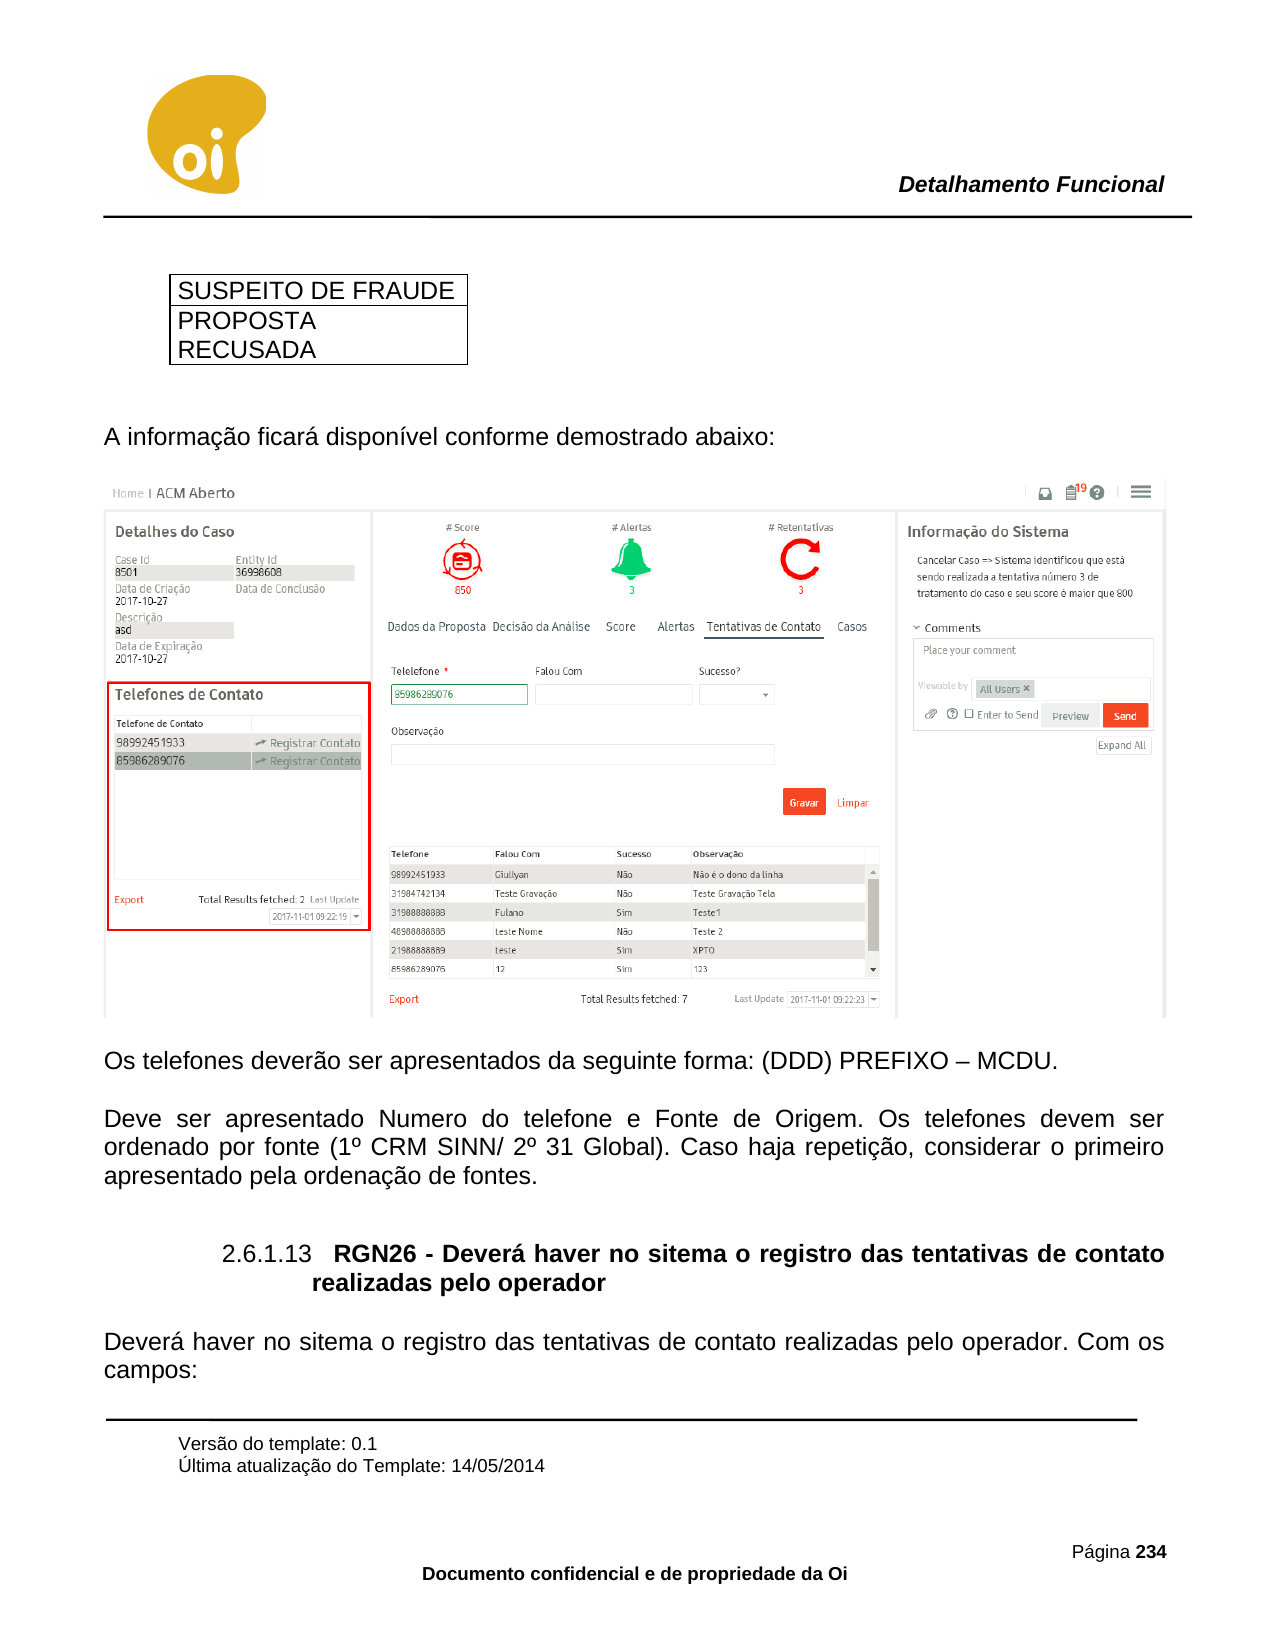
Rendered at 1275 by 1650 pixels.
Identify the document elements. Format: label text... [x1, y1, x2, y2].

text Os telefones deverão ser apresentados da seguinte forma: (DDD) PREFIXO – MCDU. [103, 1046, 1167, 1075]
subtitle RGN26 - Deverá haver no sitema o registro das tentativas de contato realizadas pelo operador [222, 1239, 1167, 1296]
text A informação ficará disponível conforme demostrado abaixo: [103, 422, 1167, 451]
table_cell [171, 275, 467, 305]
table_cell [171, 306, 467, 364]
picture [147, 75, 267, 194]
text Deverá haver no sitema o registro das tentativas de contato realizadas pelo operador. Com os campos: [103, 1327, 1167, 1384]
text Deve ser apresentado Numero do telefone e Fonte de Origem. Os telefones devem ser ordenado por fonte (1º CRM SINN/ 2º 31 Global). Caso haja repetição, considerar o primeiro apresentado pela ordenação de fontes. [103, 1104, 1167, 1190]
picture [103, 479, 1167, 1018]
